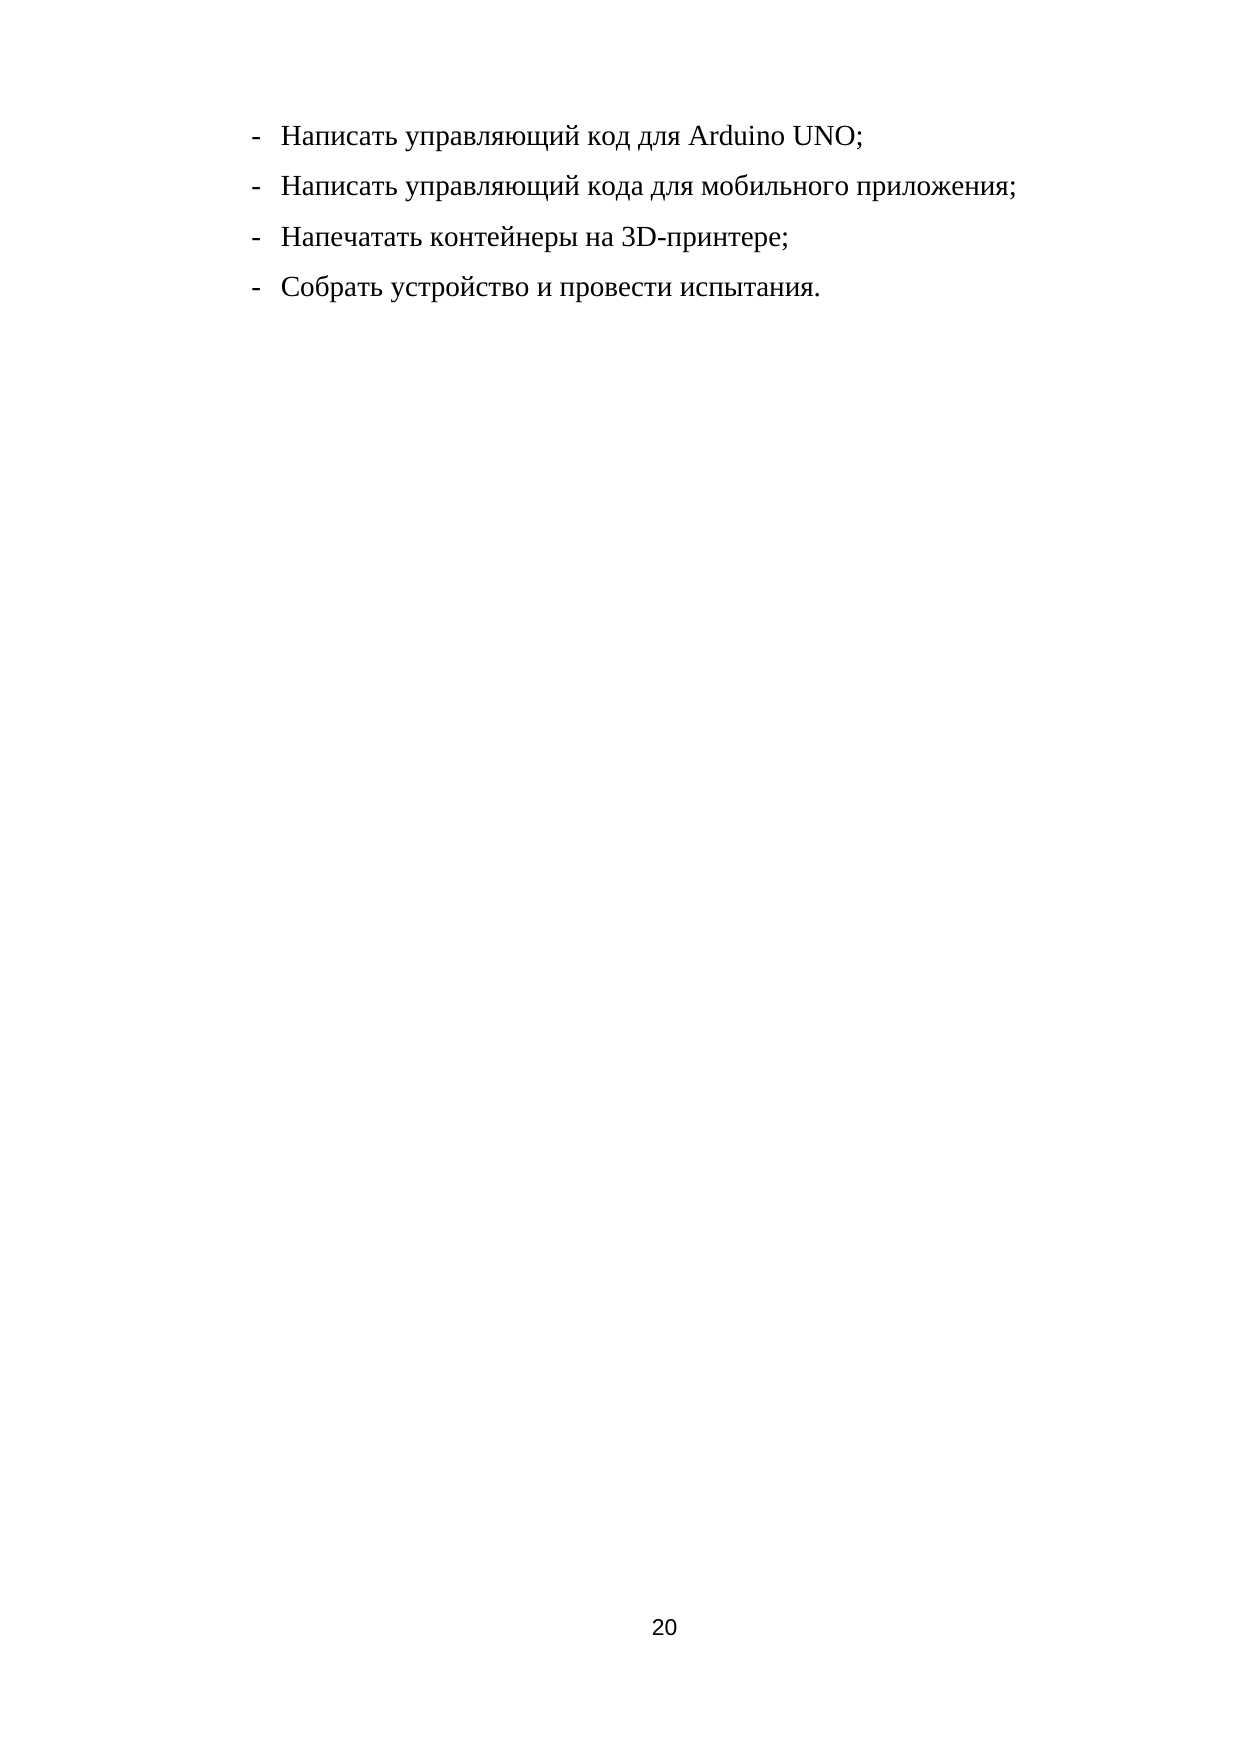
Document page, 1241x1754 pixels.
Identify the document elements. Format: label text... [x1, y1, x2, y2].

list Напечатать контейнеры на 3D-принтере; [251, 219, 1152, 252]
list Собрать устройство и провести испытания. [251, 269, 1152, 303]
list Написать управляющий код для Arduino UNO; [251, 118, 1152, 152]
list Написать управляющий кода для мобильного приложения; [251, 168, 1152, 202]
